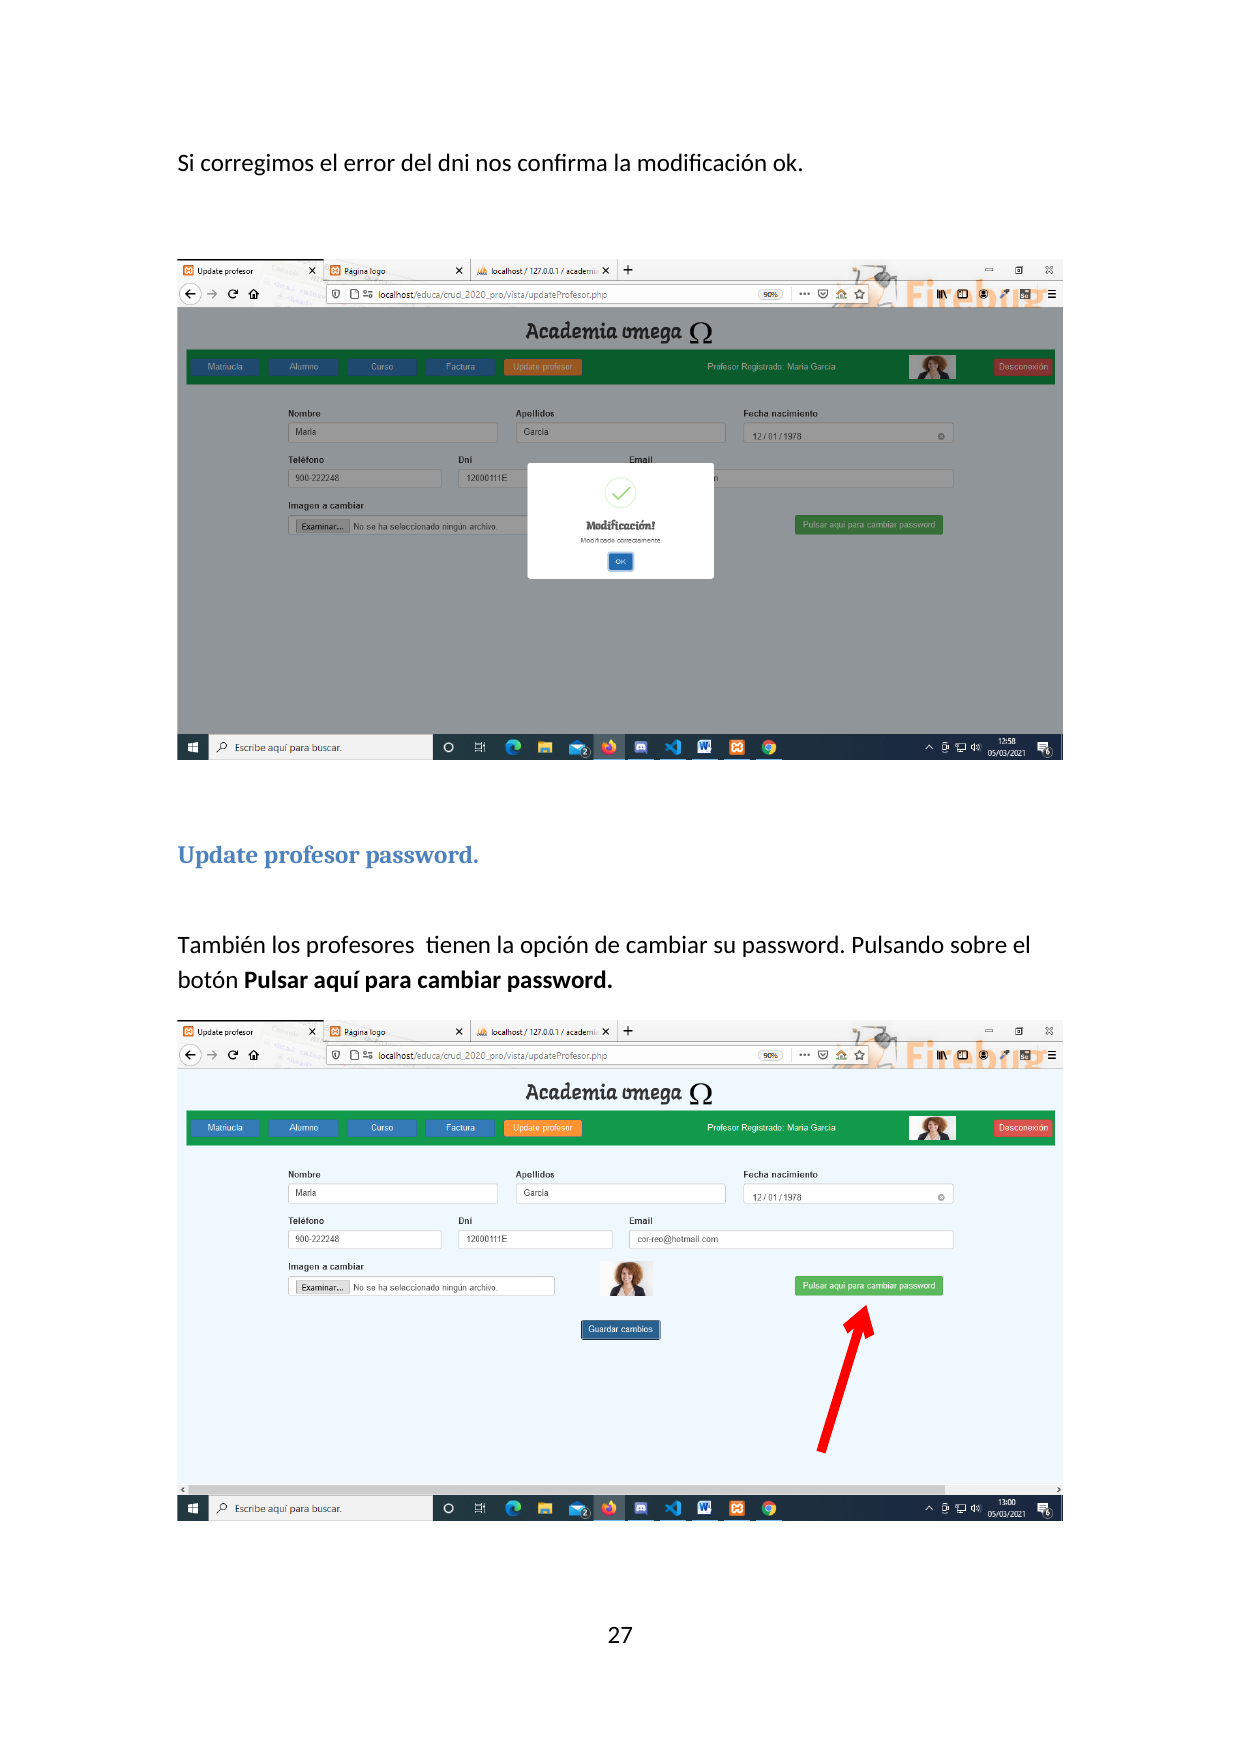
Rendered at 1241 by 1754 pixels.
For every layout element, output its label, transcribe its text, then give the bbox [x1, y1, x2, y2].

picture [177, 1020, 1063, 1521]
subtitle Update profesor password. [177, 841, 1063, 869]
text Si corregimos el error del dni nos confirma la modificación ok. [177, 148, 1063, 178]
picture [177, 259, 1063, 760]
text También los profesores tienen la opción de cambiar su password. Pulsando sobre el botón Pulsar aquí para cambiar password. [177, 929, 1063, 995]
